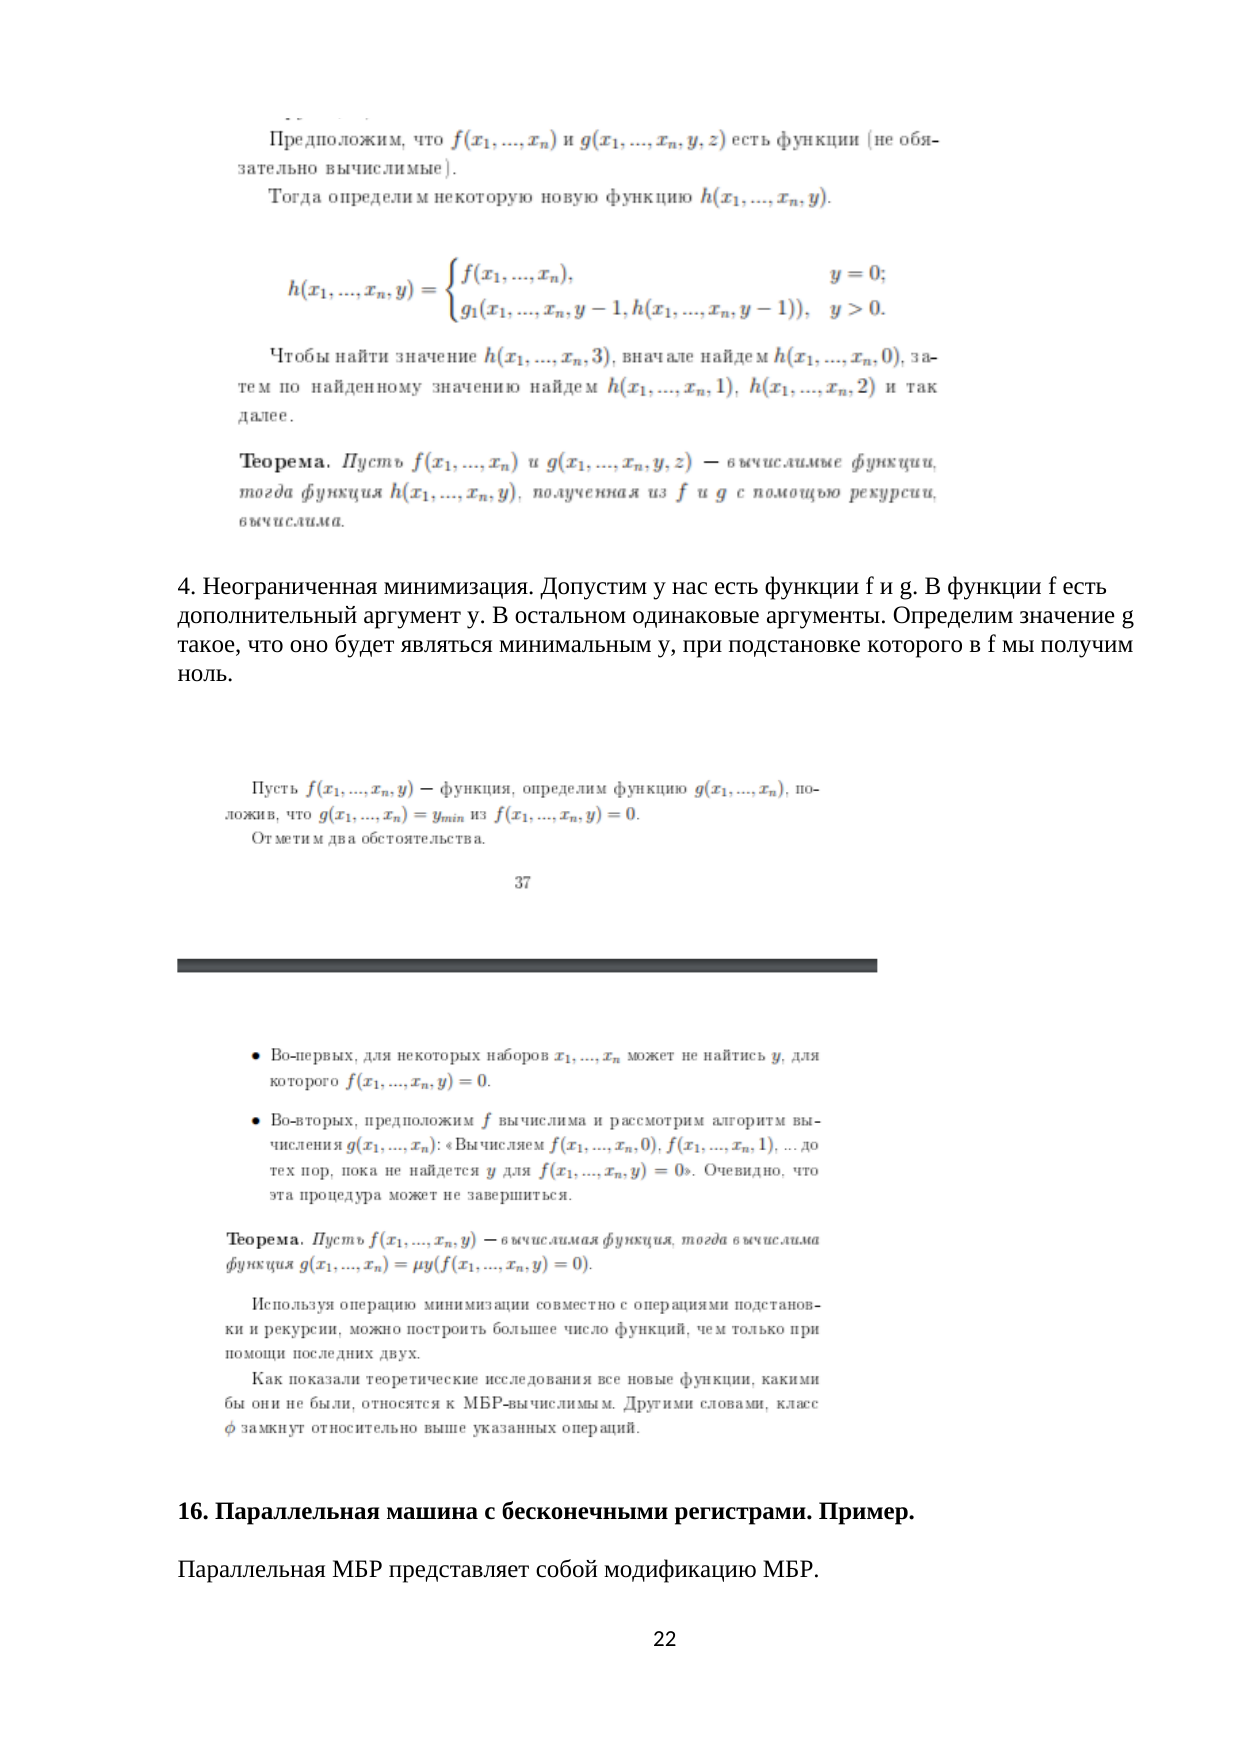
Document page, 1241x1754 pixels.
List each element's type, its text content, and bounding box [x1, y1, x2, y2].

picture [177, 773, 878, 1468]
picture [177, 118, 979, 543]
text 16. Параллельная машина с бесконечными регистрами. Пример. [177, 1496, 1152, 1525]
text Параллельная МБР представляет собой модификацию МБР. [177, 1554, 1152, 1583]
text 4. Неограниченная минимизация. Допустим у нас есть функции f и g. В функции f есть дополнительный аргумент у. В остальном одинаковые аргументы. Определим значение g такое, что оно будет являться минимальным у, при подстановке которого в f мы получим ноль. [177, 571, 1152, 686]
